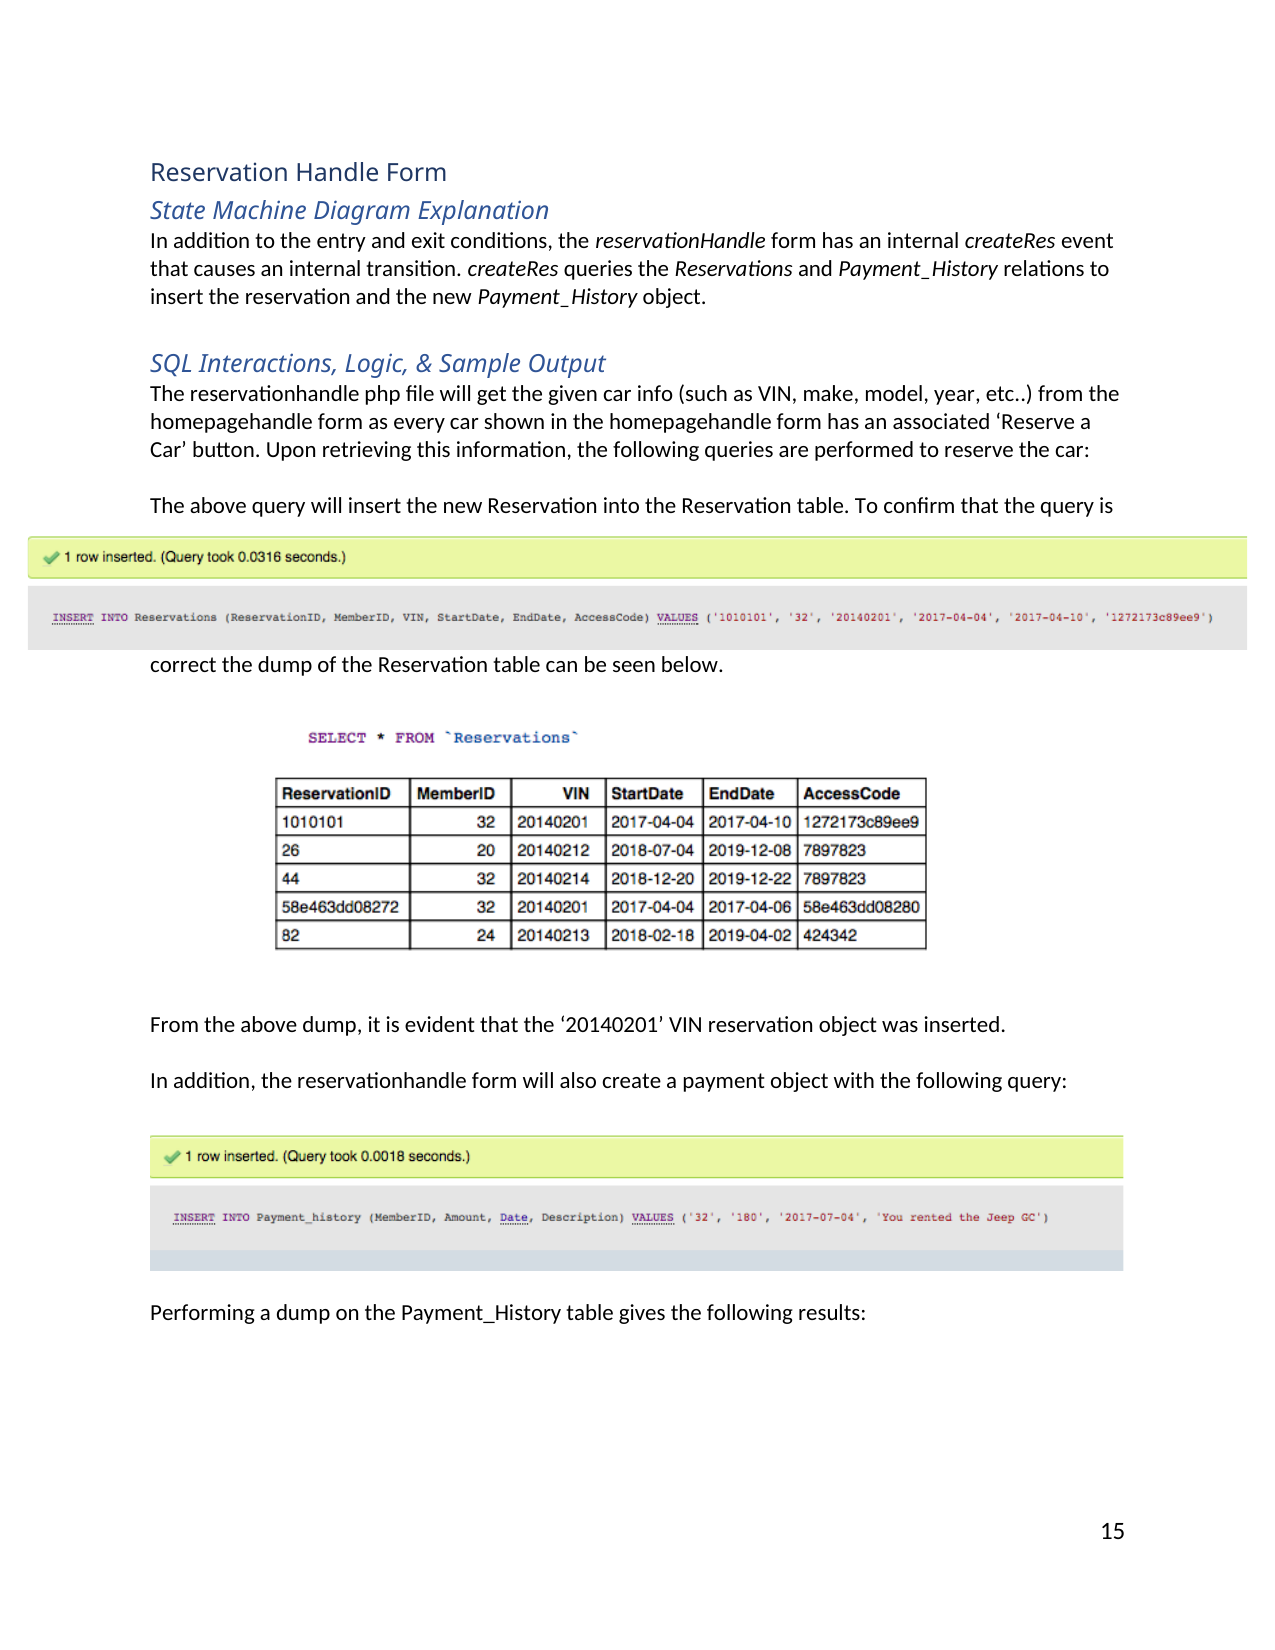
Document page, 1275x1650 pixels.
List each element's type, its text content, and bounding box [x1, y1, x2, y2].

picture [247, 705, 1028, 1010]
picture [27, 522, 1248, 650]
text Performing a dump on the Payment_History table gives the following results: [150, 1298, 1125, 1326]
picture [150, 1122, 1124, 1271]
text In addition to the entry and exit conditions, the reservationHandle form has an internal createRes event that causes an internal transition. createRes queries the Reservations and Payment_History relations to insert the reservation and the new Payment_History object. [150, 226, 1125, 311]
text In addition, the reservationhandle form will also create a payment object with the following query: [150, 1066, 1125, 1094]
text The above query will insert the new Reservation into the Reservation table. To confirm that the query is correct the dump of the Reservation table can be seen below. [150, 491, 1125, 522]
text The reservationhandle php file will get the given car info (such as VIN, make, model, year, etc..) from the homepagehandle form as every car shown in the homepagehandle form has an associated ‘Reserve a Car’ button. Upon retrieving this information, the following queries are performed to reserve the car: [150, 379, 1125, 463]
text From the above dump, it is evident that the ‘20140201’ VIN reservation object was inserted. [150, 1010, 1125, 1038]
subtitle SQL Interactions, Logic, & Sample Output [150, 345, 1125, 379]
subtitle Reservation Handle Form [150, 154, 1125, 188]
text The above query will insert the new Reservation into the Reservation table. To confirm that the query is correct the dump of the Reservation table can be seen below. [150, 650, 1125, 678]
subtitle State Machine Diagram Explanation [150, 192, 1125, 226]
